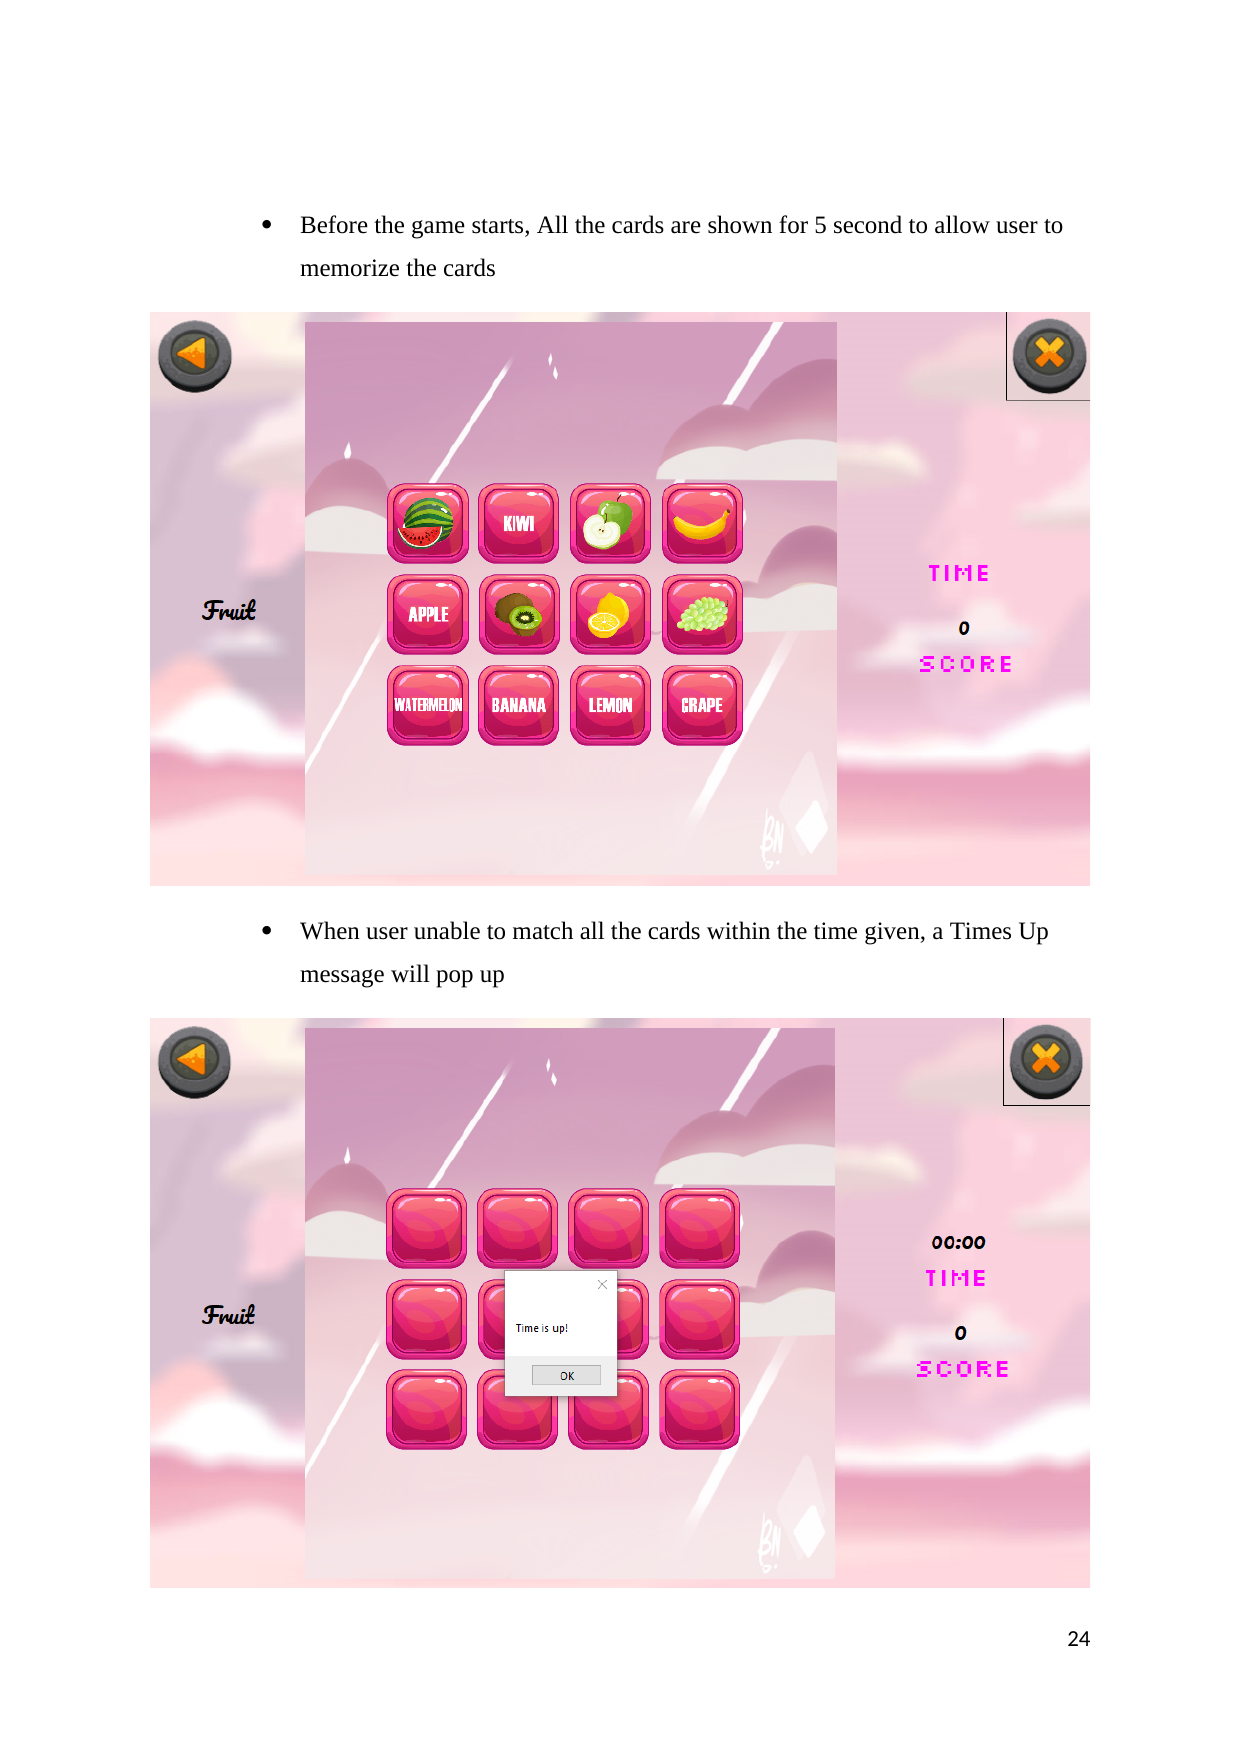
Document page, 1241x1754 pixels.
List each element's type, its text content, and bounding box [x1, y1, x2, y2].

picture [150, 312, 1091, 886]
list When user unable to match all the cards within the time given, a Times Up message will pop up [262, 916, 1090, 988]
picture [150, 1018, 1091, 1588]
list Before the game starts, All the cards are shown for 5 second to allow user to memorize the cards [262, 210, 1090, 282]
